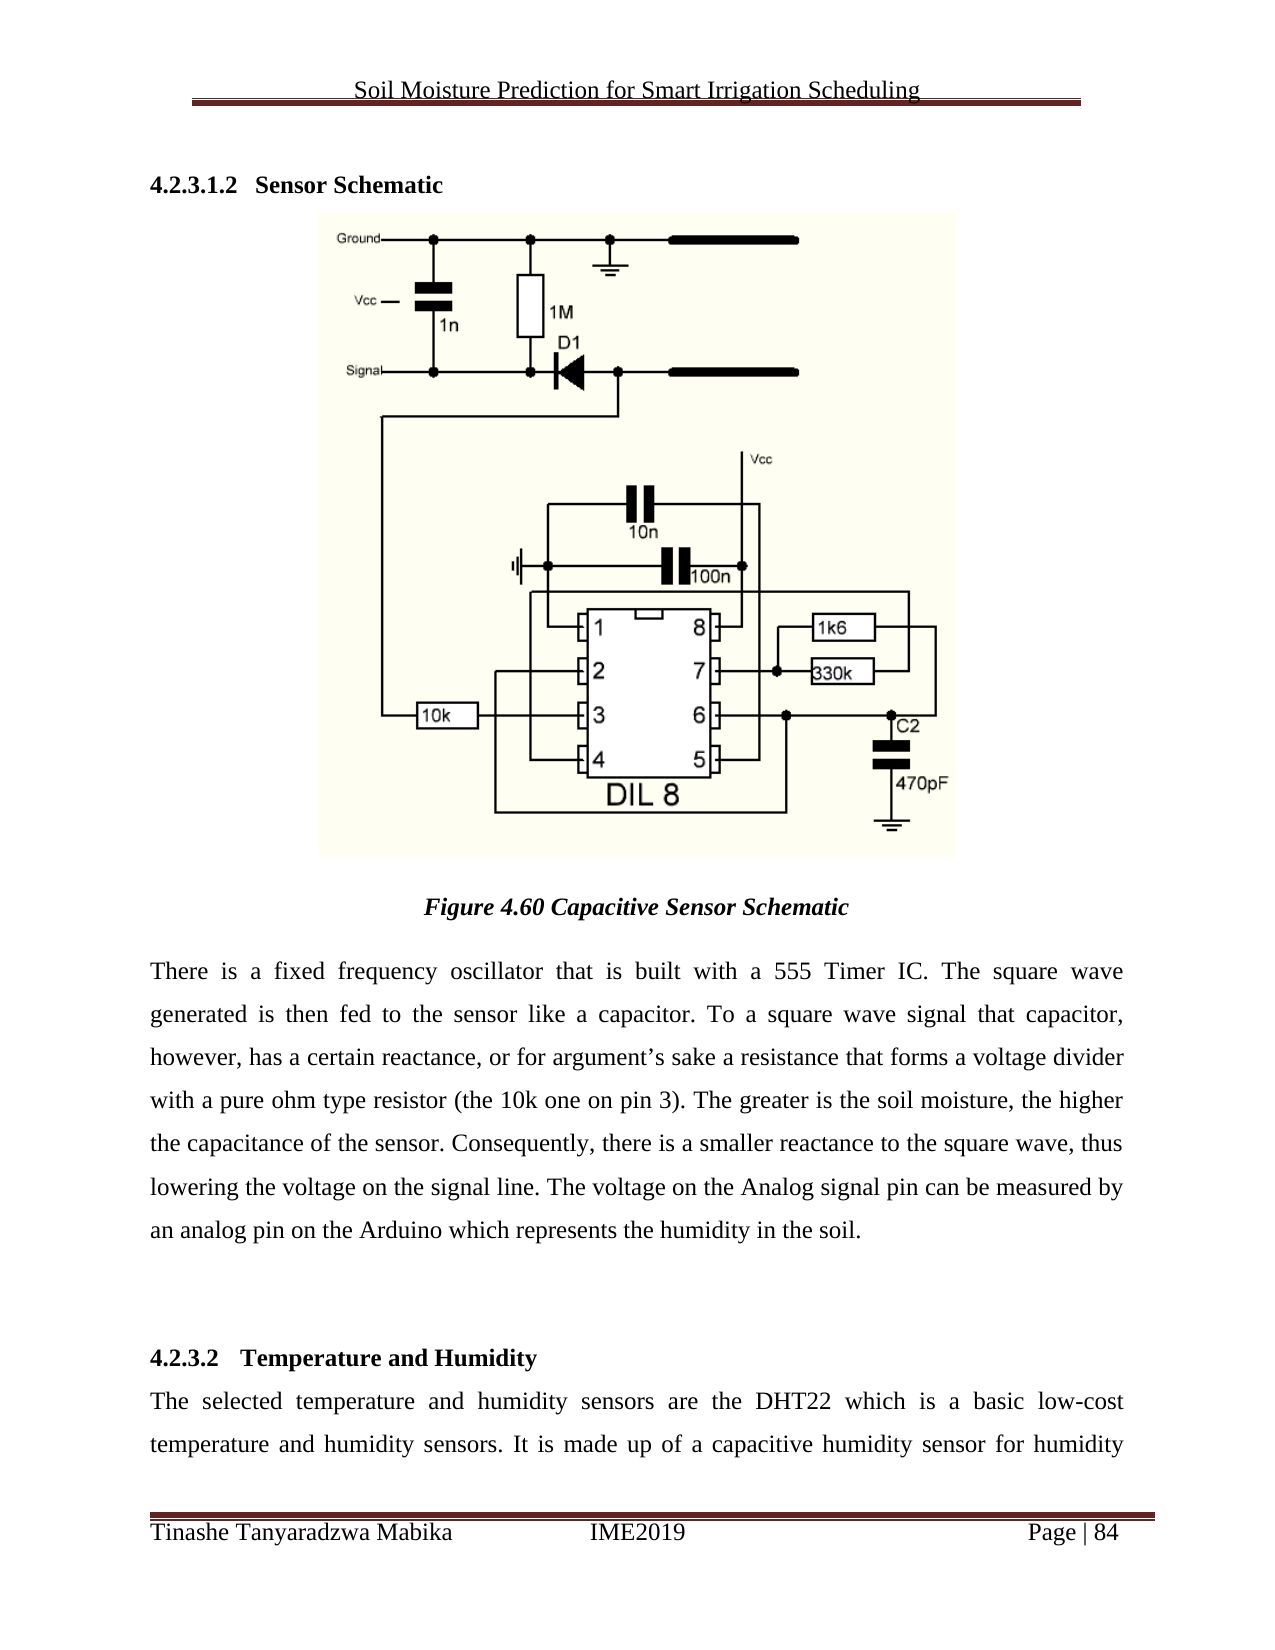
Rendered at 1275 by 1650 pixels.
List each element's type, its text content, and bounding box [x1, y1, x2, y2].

picture [318, 213, 958, 857]
subtitle Temperature and Humidity [150, 1343, 1125, 1371]
text There is a fixed frequency oscillator that is built with a 555 Timer IC. The square wave generated is then fed to the sensor like a capacitor. To a square wave signal that capacitor, however, has a certain reactance, or for argument’s sake a resistance that forms a voltage divider with a pure ohm type resistor (the 10k one on pin 3). The greater is the soil moisture, the higher the capacitance of the sensor. Consequently, there is a smaller reactance to the square wave, thus lowering the voltage on the signal line. The voltage on the Analog signal pin can be measured by an analog pin on the Arduino which represents the humidity in the soil. [150, 956, 1125, 1243]
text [150, 1386, 1125, 1458]
subtitle Sensor Schematic [150, 170, 1125, 199]
